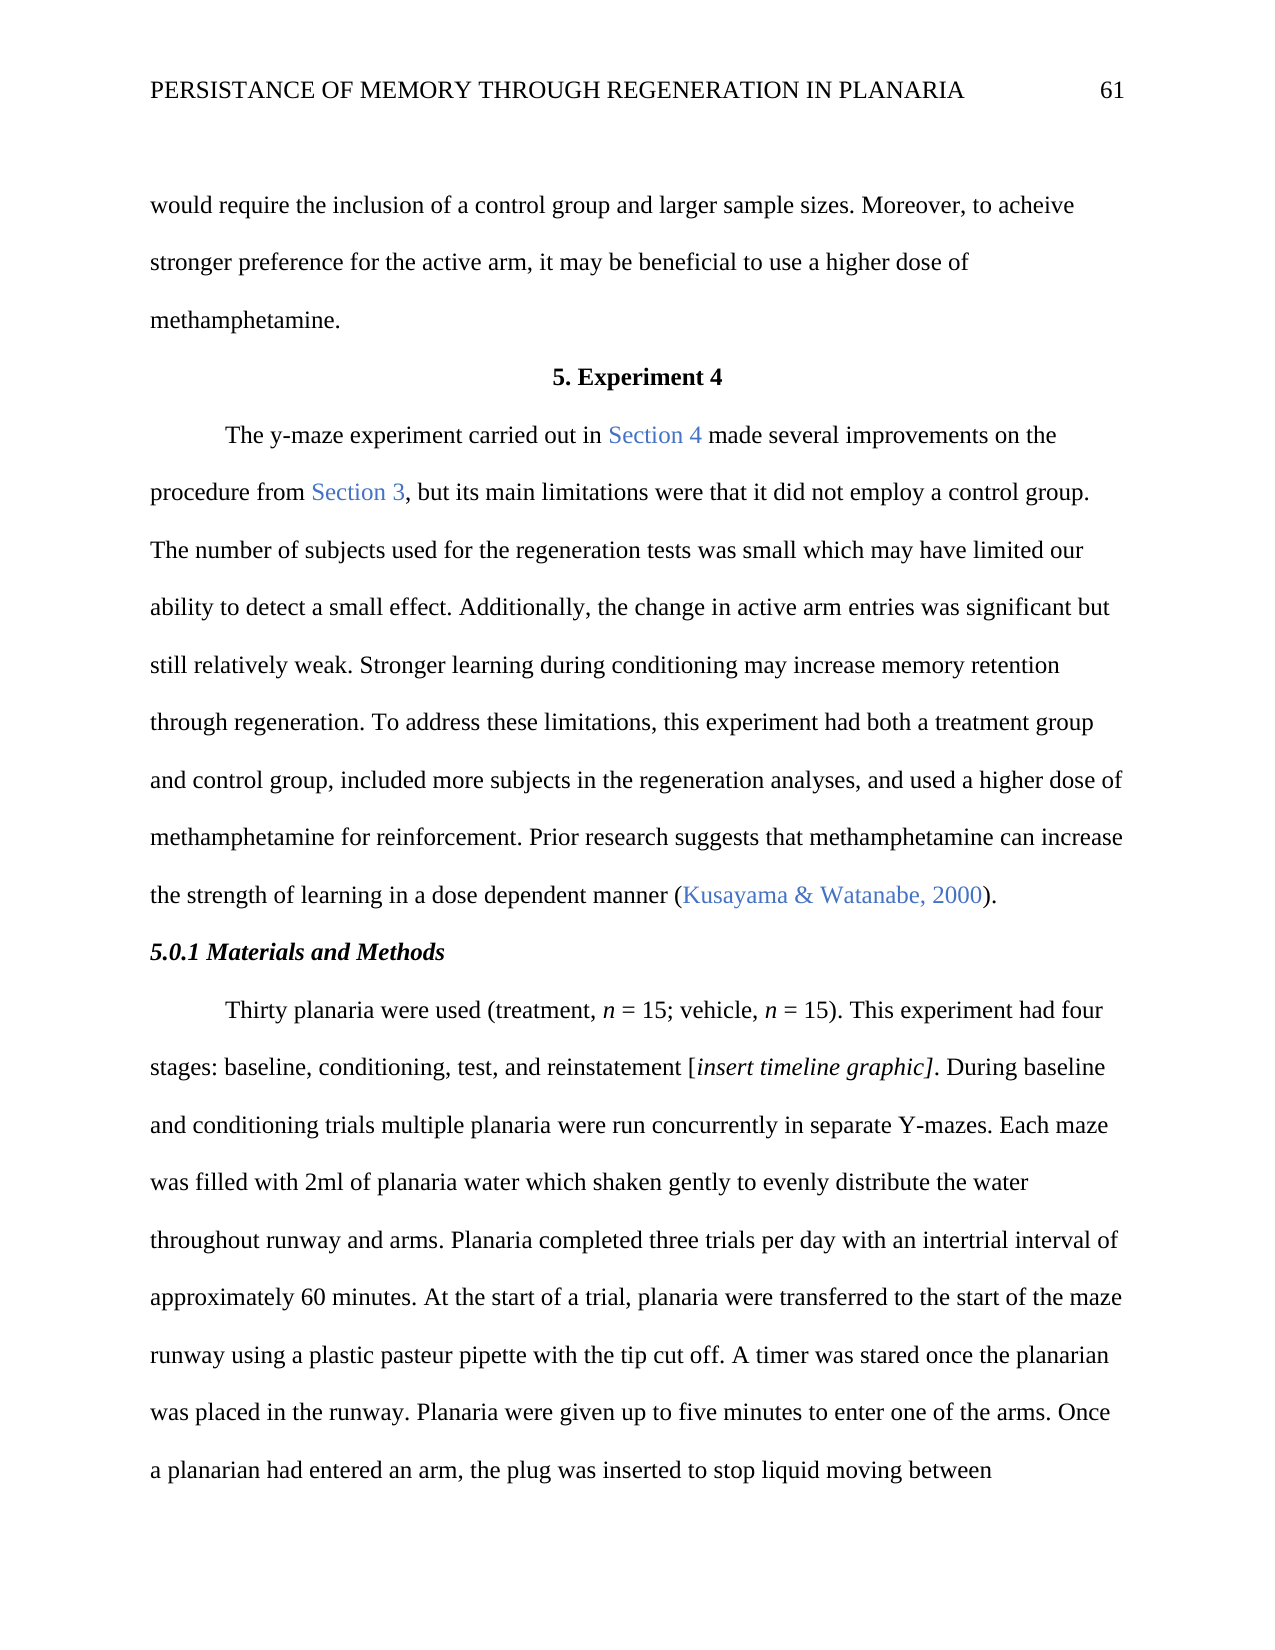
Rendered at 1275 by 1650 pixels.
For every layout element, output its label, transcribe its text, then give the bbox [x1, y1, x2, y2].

text The y-maze experiment carried out in Section 4 made several improvements on the procedure from Section 3, but its main limitations were that it did not employ a control group. The number of subjects used for the regeneration tests was small which may have limited our ability to detect a small effect. Additionally, the change in active arm entries was significant but still relatively weak. Stronger learning during conditioning may increase memory retention through regeneration. To address these limitations, this experiment had both a treatment group and control group, included more subjects in the regeneration analyses, and used a higher dose of methamphetamine for reinforcement. Prior research suggests that methamphetamine can increase the strength of learning in a dose dependent manner (Kusayama & Watanabe, 2000). [150, 420, 1125, 909]
subtitle 5. Experiment 4 [150, 362, 1125, 391]
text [150, 995, 1125, 1484]
subtitle 5.0.1 Materials and Methods [150, 937, 1125, 966]
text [150, 190, 1125, 334]
